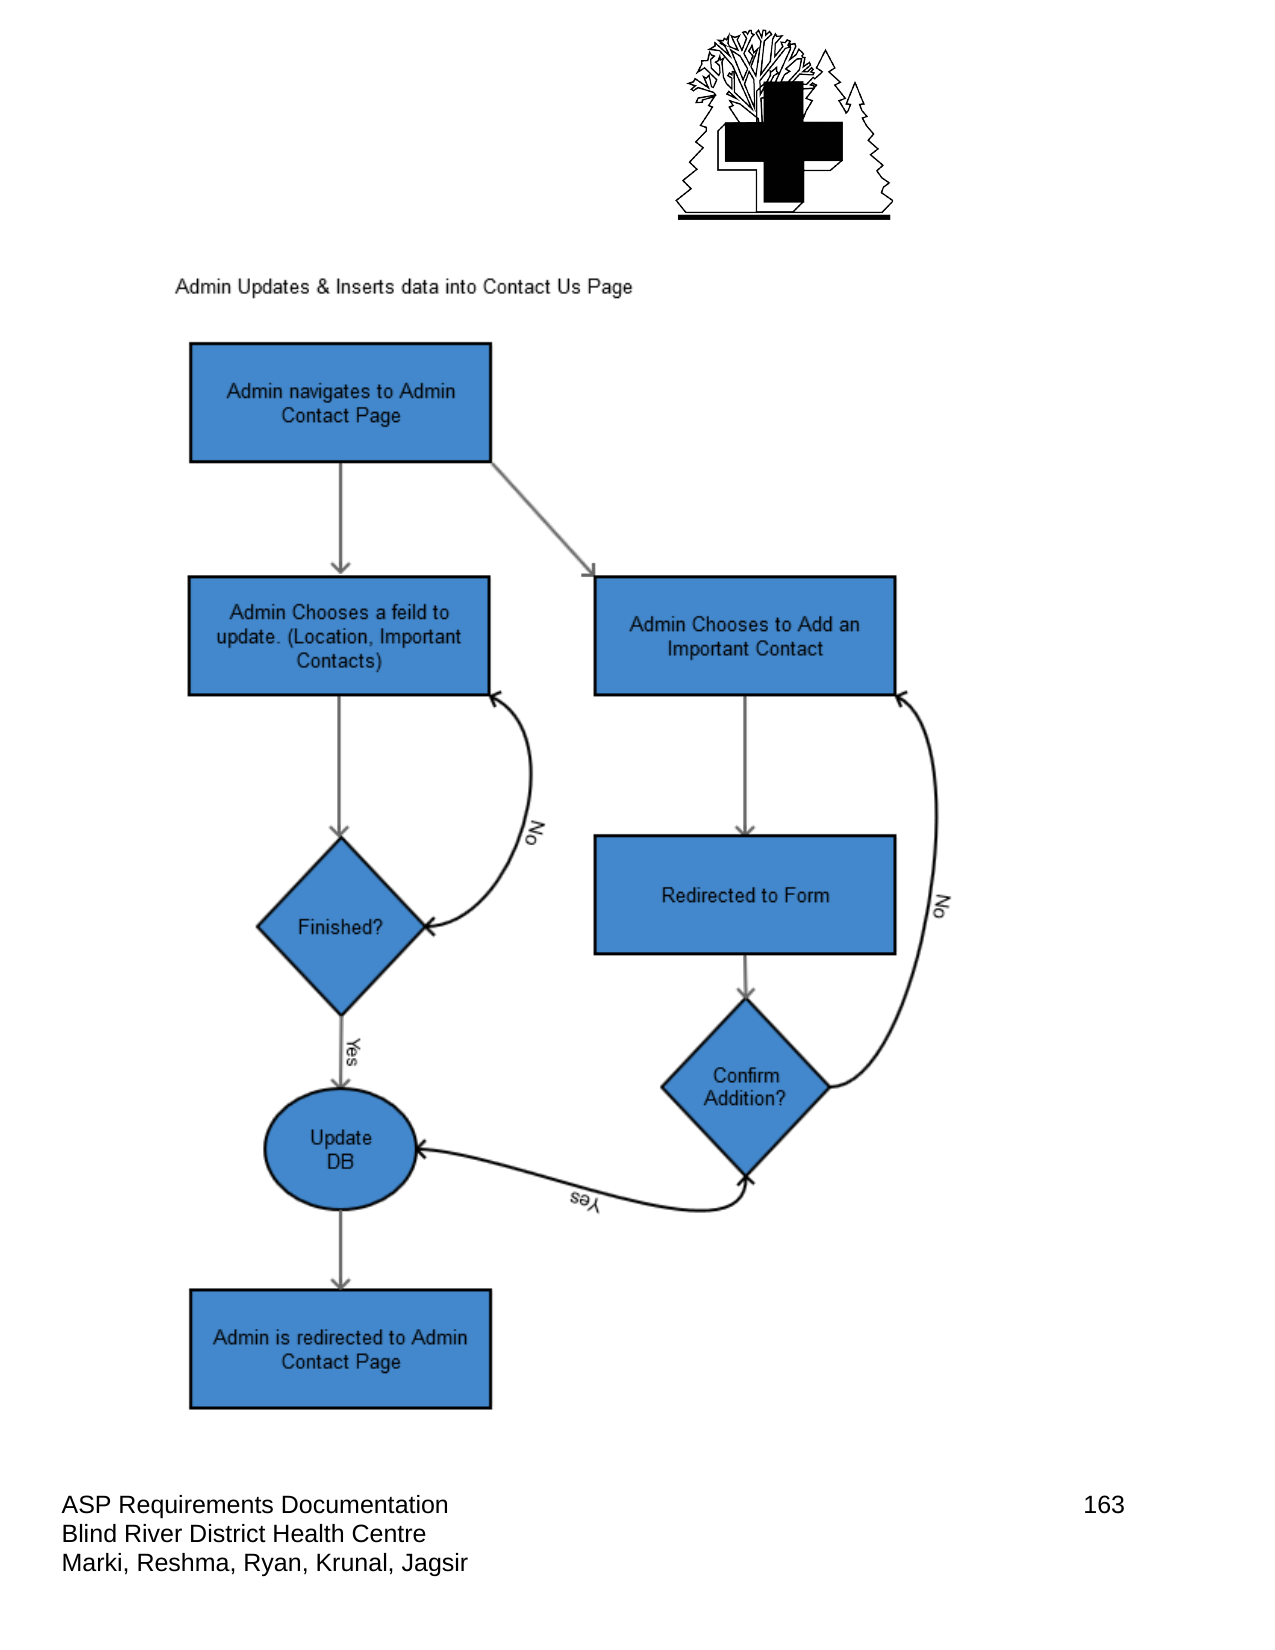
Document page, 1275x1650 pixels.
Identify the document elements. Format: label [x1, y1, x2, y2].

picture [150, 253, 977, 1431]
picture [675, 29, 894, 220]
